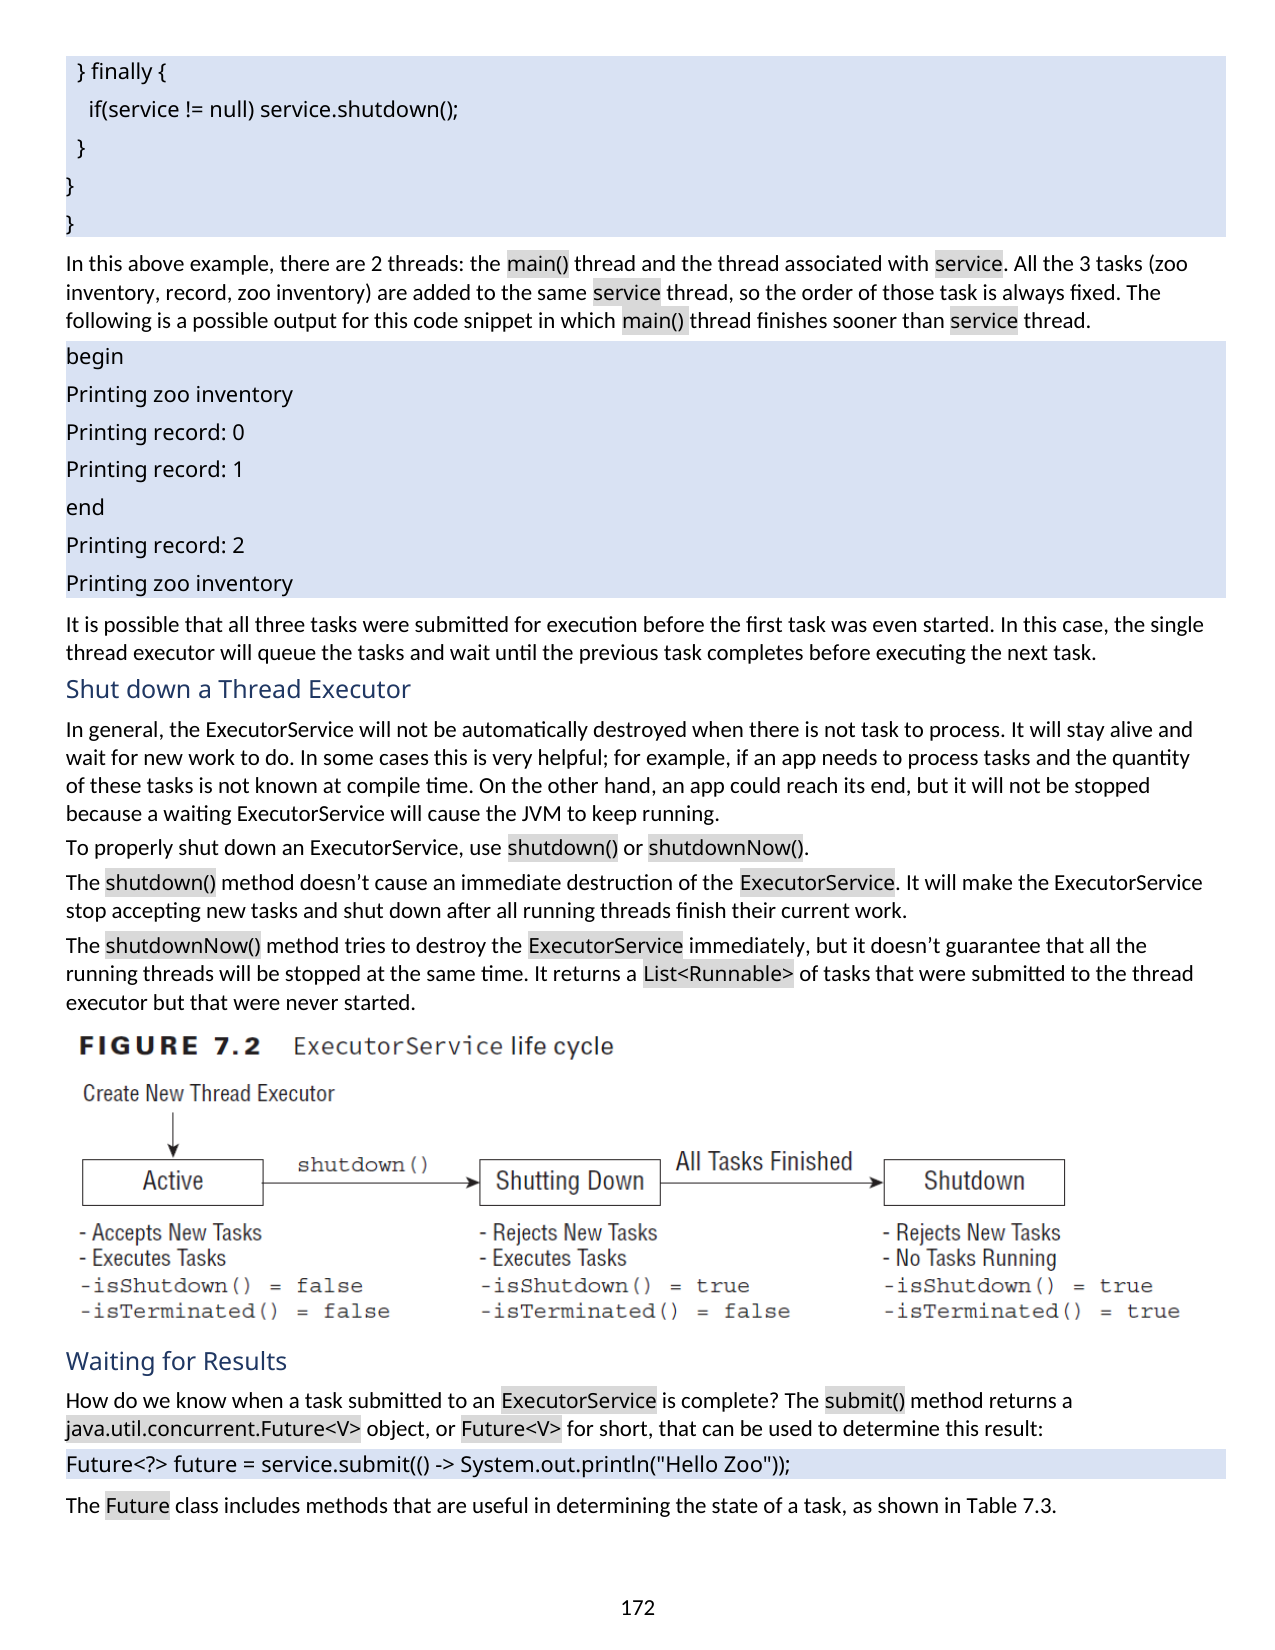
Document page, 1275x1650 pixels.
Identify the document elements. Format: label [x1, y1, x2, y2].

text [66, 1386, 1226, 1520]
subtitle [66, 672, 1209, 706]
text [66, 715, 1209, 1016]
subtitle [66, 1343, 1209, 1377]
picture [65, 1022, 1210, 1337]
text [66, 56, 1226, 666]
